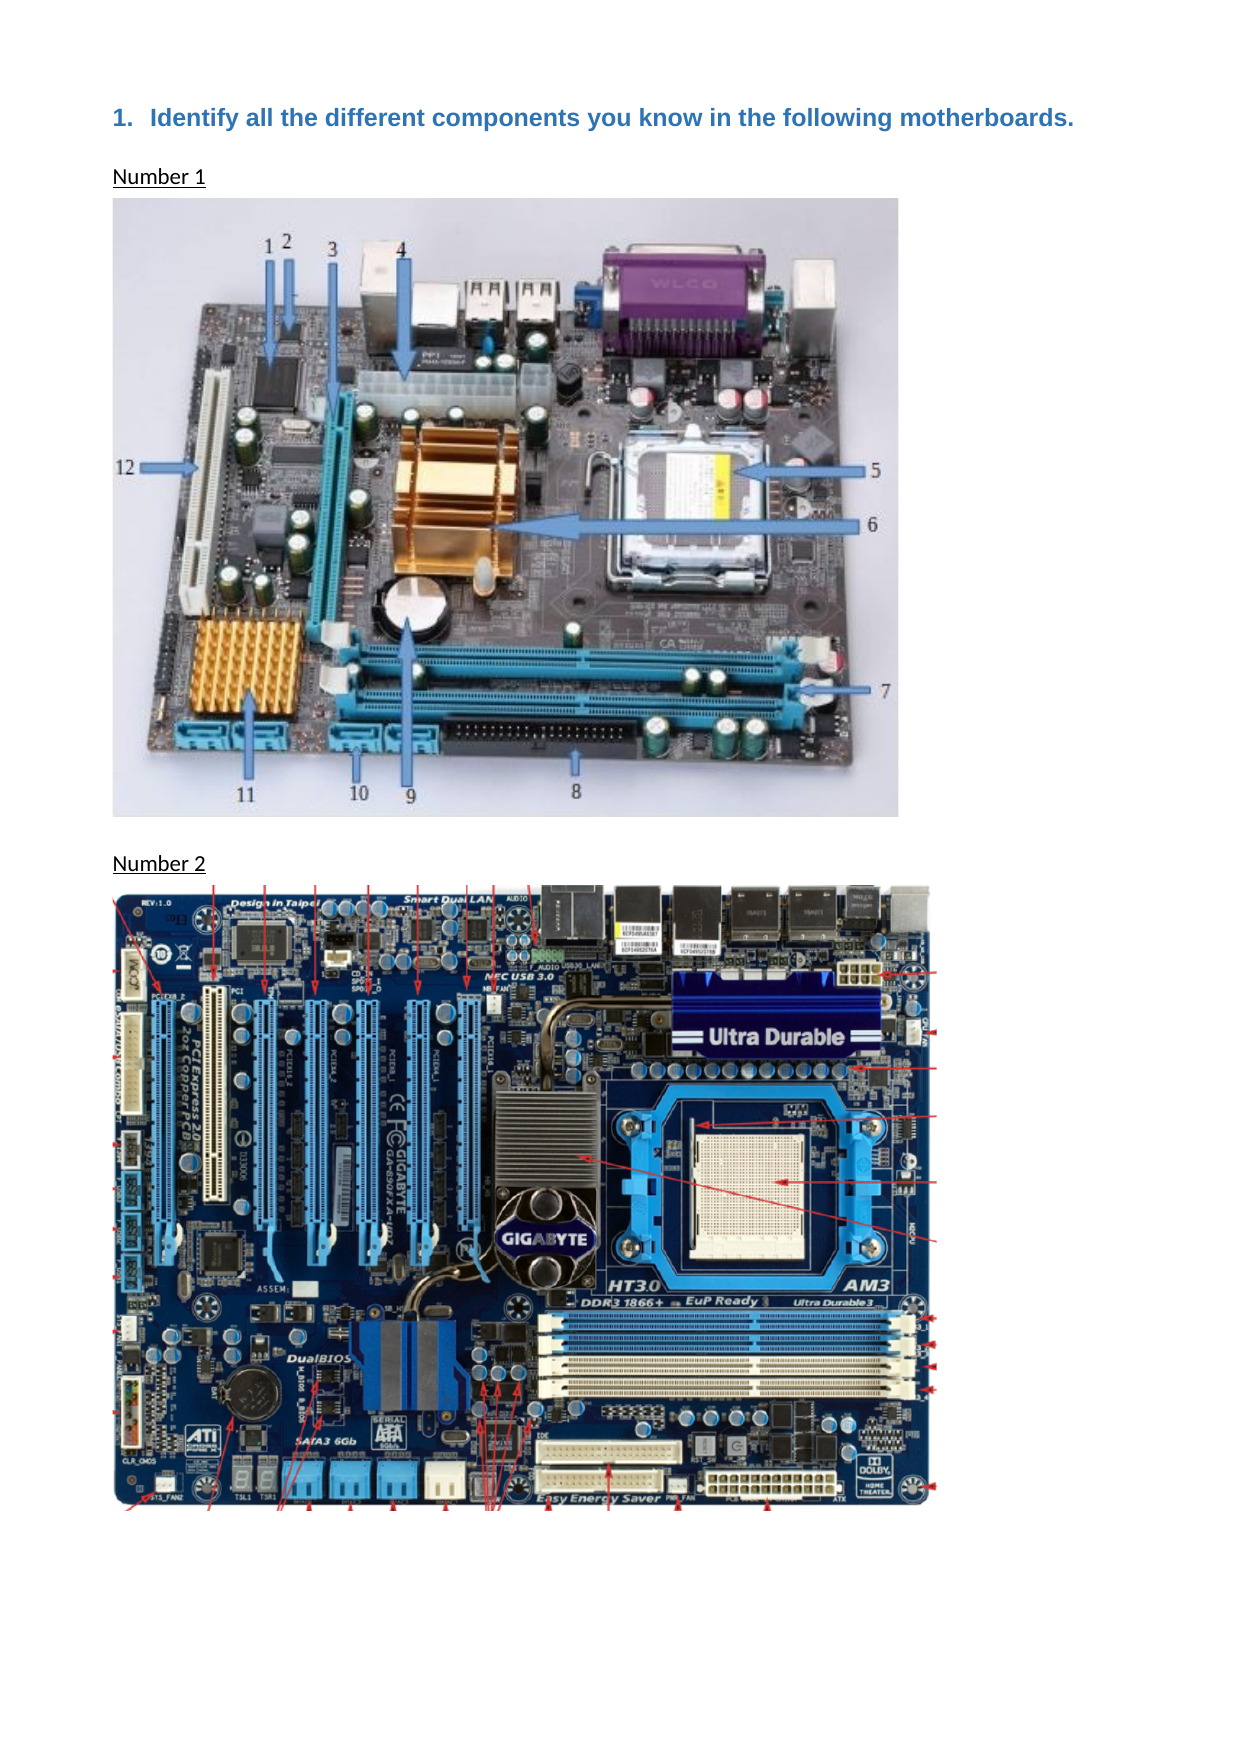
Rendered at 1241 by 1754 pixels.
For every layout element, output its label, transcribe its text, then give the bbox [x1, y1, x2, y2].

text Number 1 [112, 162, 1128, 190]
picture [112, 885, 937, 1511]
subtitle Identify all the different components you know in the following motherboards. [112, 103, 1128, 132]
text Number 2 [112, 849, 1128, 877]
picture [112, 198, 899, 817]
